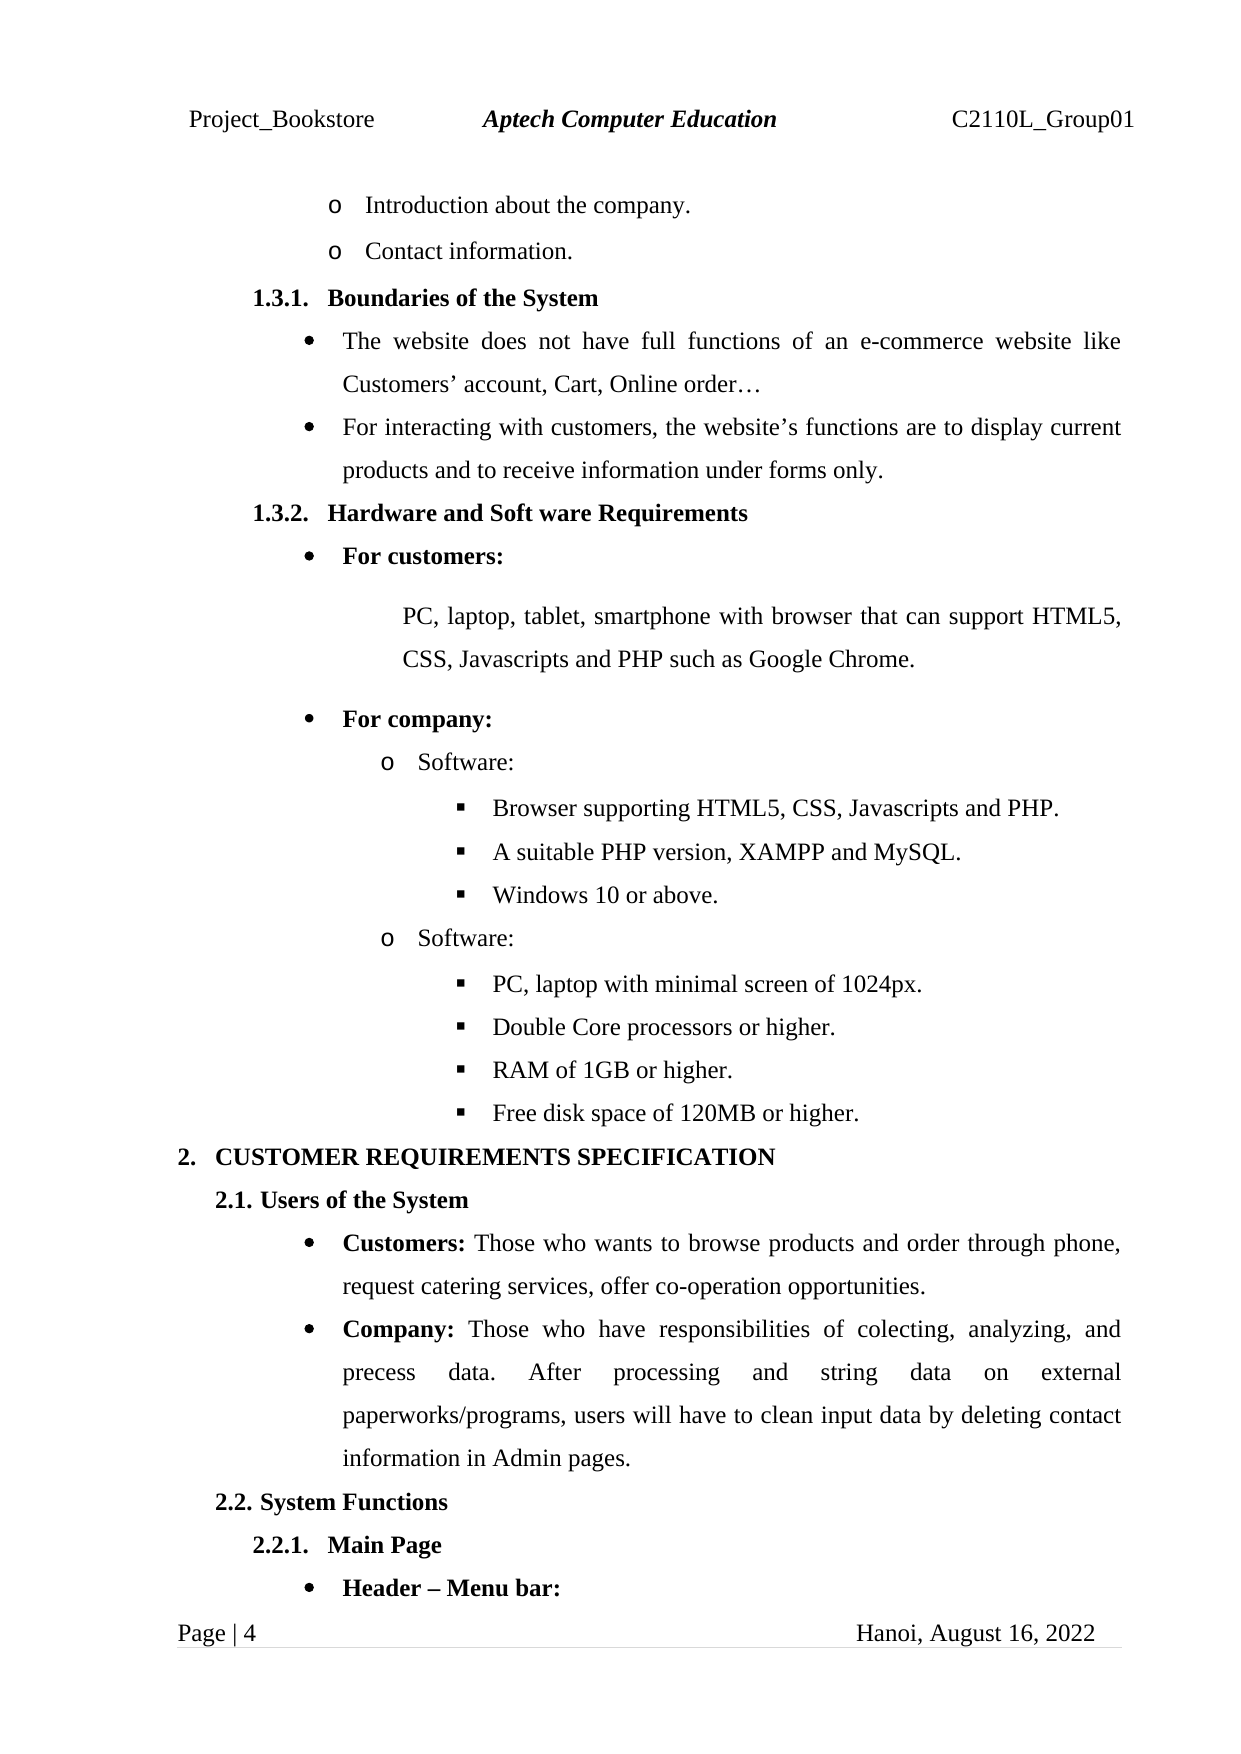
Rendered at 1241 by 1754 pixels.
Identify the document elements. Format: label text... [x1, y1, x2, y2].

list For interacting with customers, the website’s functions are to display current products and to receive information under forms only. [305, 412, 1122, 484]
list System Functions [215, 1487, 1122, 1515]
list Introduction about the company. [327, 190, 1122, 221]
list PC, laptop with minimal screen of 1024px. [455, 969, 1122, 998]
list Software: [380, 747, 1122, 778]
list For customers: [305, 541, 1122, 570]
list CUSTOMER REQUIREMENTS SPECIFICATION [177, 1142, 1122, 1170]
text PC, laptop, tablet, smartphone with browser that can support HTML5, CSS, Javascripts and PHP such as Google Chrome. [402, 601, 1122, 673]
list Users of the System [215, 1185, 1122, 1213]
list Hardware and Soft ware Requirements [252, 498, 1122, 527]
list Double Core processors or higher. [455, 1012, 1122, 1041]
list Customers: Those who wants to browse products and order through phone, request catering services, offer co-operation opportunities. [305, 1228, 1122, 1300]
list A suitable PHP version, XAMPP and MySQL. [455, 837, 1122, 865]
list For company: [305, 704, 1122, 733]
list Contact information. [327, 236, 1122, 267]
list Windows 10 or above. [455, 880, 1122, 908]
list The website does not have full functions of an e-commerce website like Customers’ account, Cart, Online order… [305, 326, 1122, 398]
list Header – Menu bar: [305, 1573, 1122, 1602]
list Company: Those who have responsibilities of colecting, analyzing, and precess data. After processing and string data on external paperworks/programs, users will have to clean input data by deleting contact information in Admin pages. [305, 1314, 1122, 1472]
list Software: [380, 923, 1122, 954]
list RAM of 1GB or higher. [455, 1055, 1122, 1084]
list Main Page [252, 1530, 1122, 1558]
list Browser supporting HTML5, CSS, Javascripts and PHP. [455, 793, 1122, 822]
list Boundaries of the System [252, 283, 1122, 311]
list Free disk space of 120MB or higher. [455, 1098, 1122, 1127]
